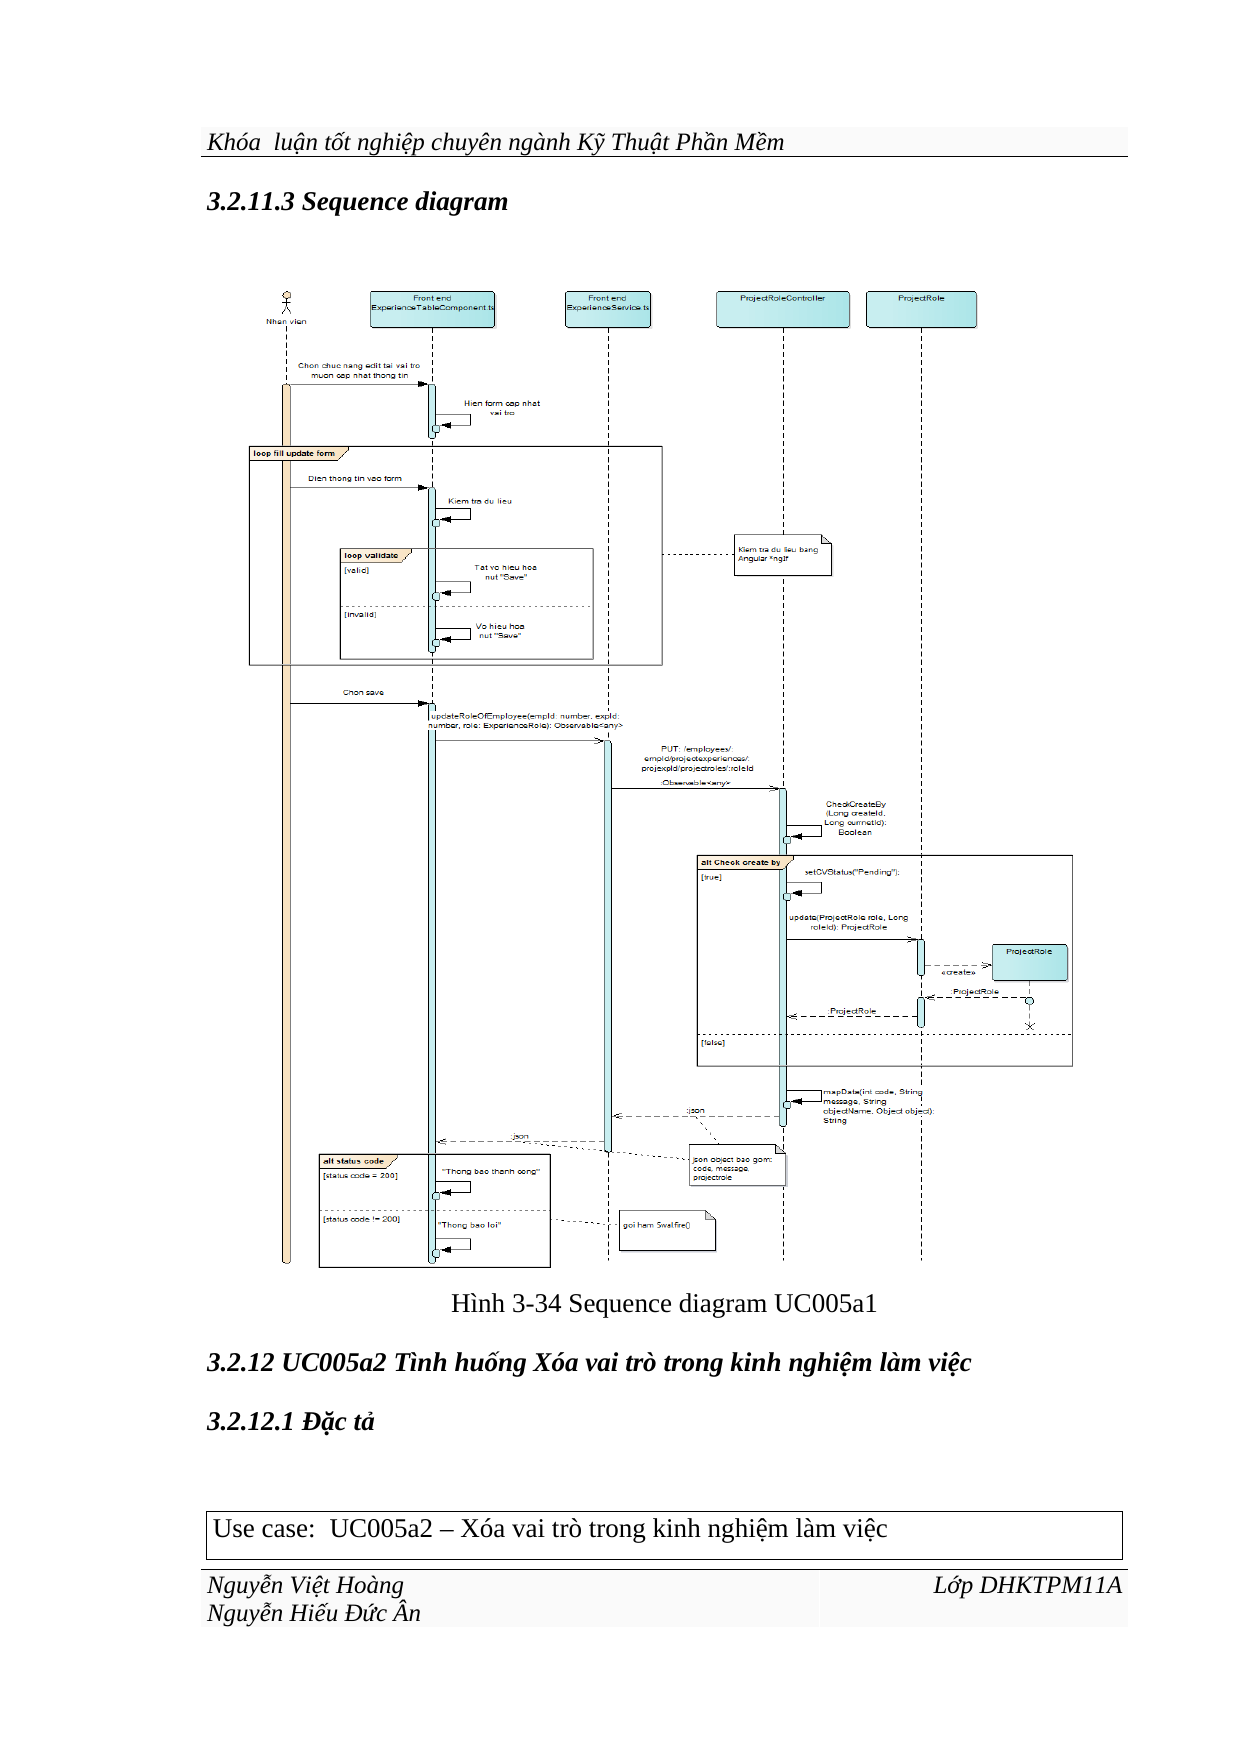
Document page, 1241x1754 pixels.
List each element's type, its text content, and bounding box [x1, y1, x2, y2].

picture [243, 284, 1083, 1272]
table_header Use case: UC005a2 – Xóa vai trò trong kinh nghiệm làm việc [207, 1512, 1122, 1558]
subtitle Đặc tả [207, 1405, 1122, 1436]
subtitle UC005a2 Tình huống Xóa vai trò trong kinh nghiệm làm việc [207, 1346, 1122, 1377]
subtitle Sequence diagram [207, 185, 1122, 216]
